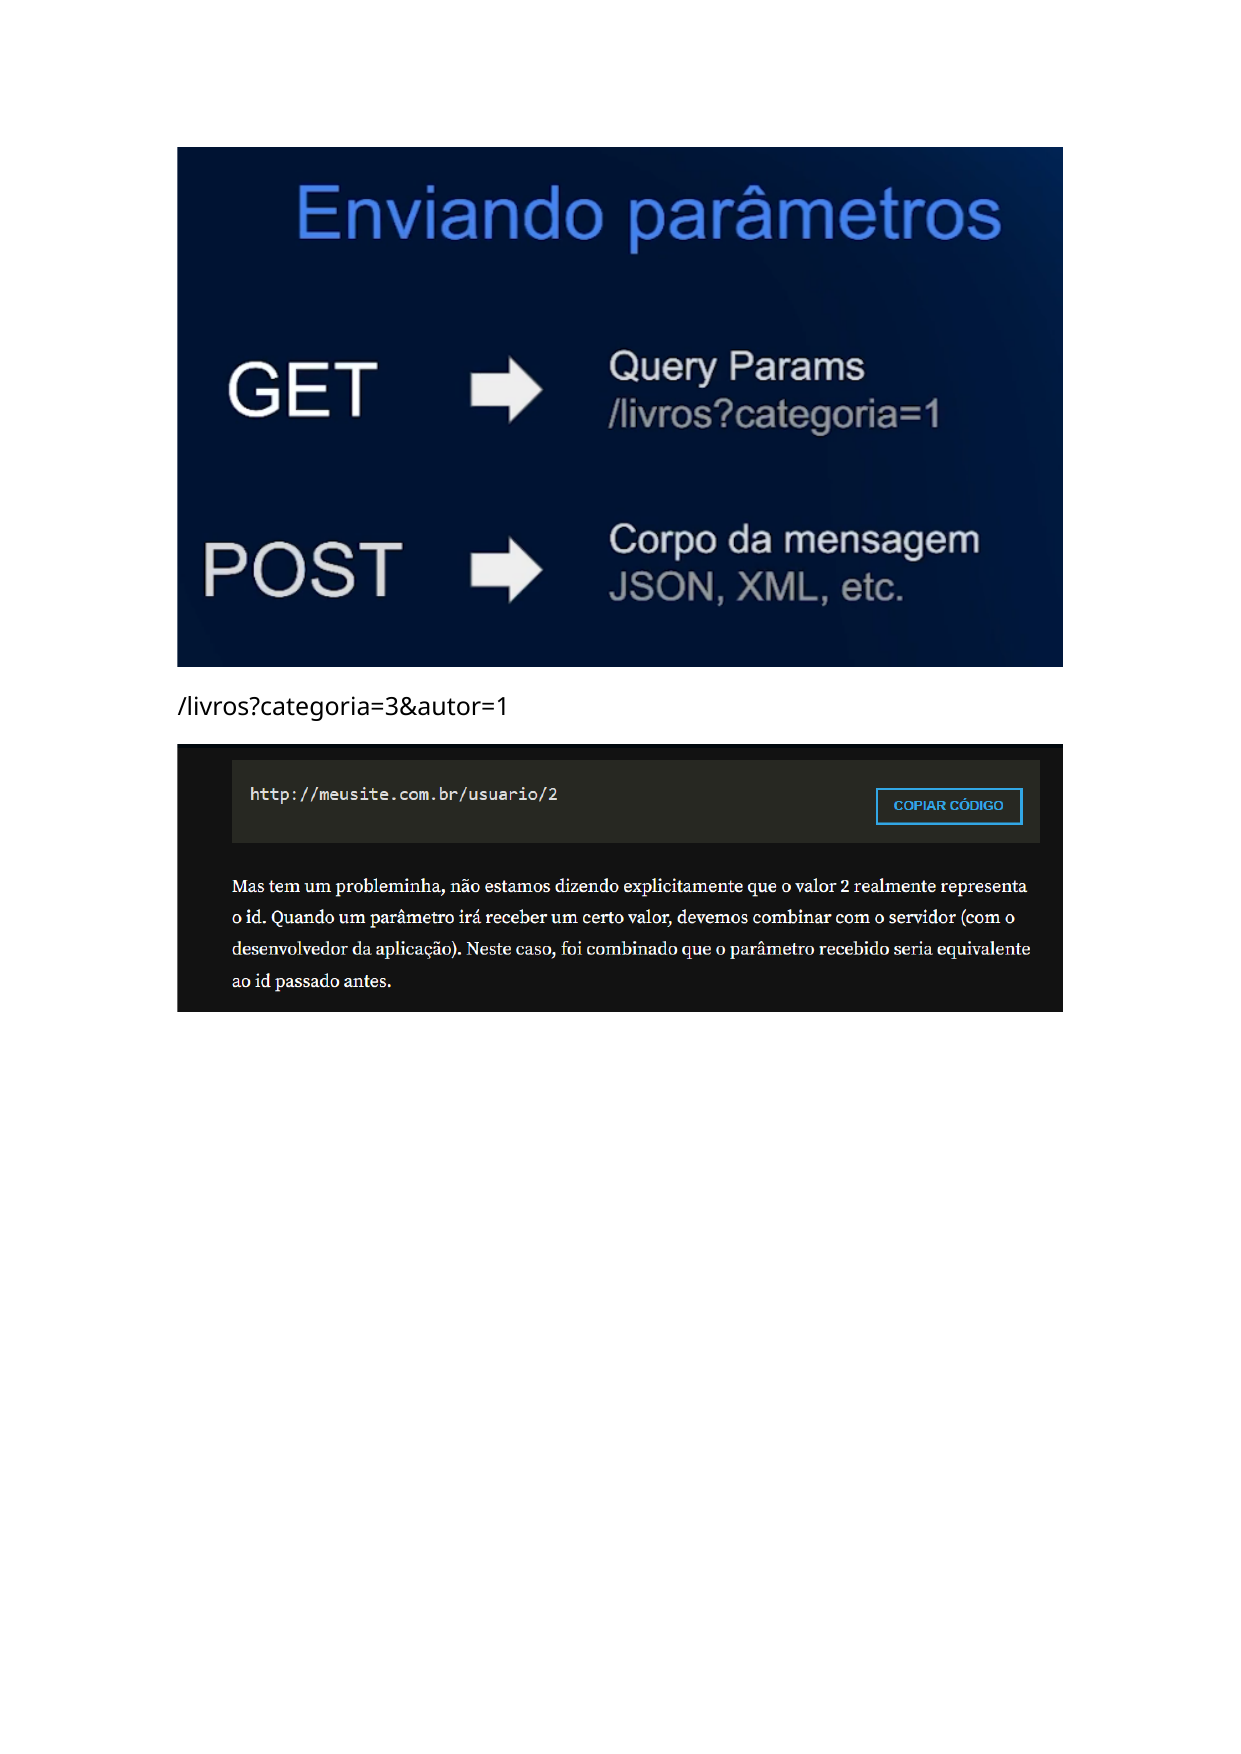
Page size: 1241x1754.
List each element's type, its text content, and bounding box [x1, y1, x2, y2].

picture [177, 744, 1063, 1012]
picture [177, 147, 1063, 667]
text /livros?categoria=3&autor=1 [177, 688, 1063, 722]
